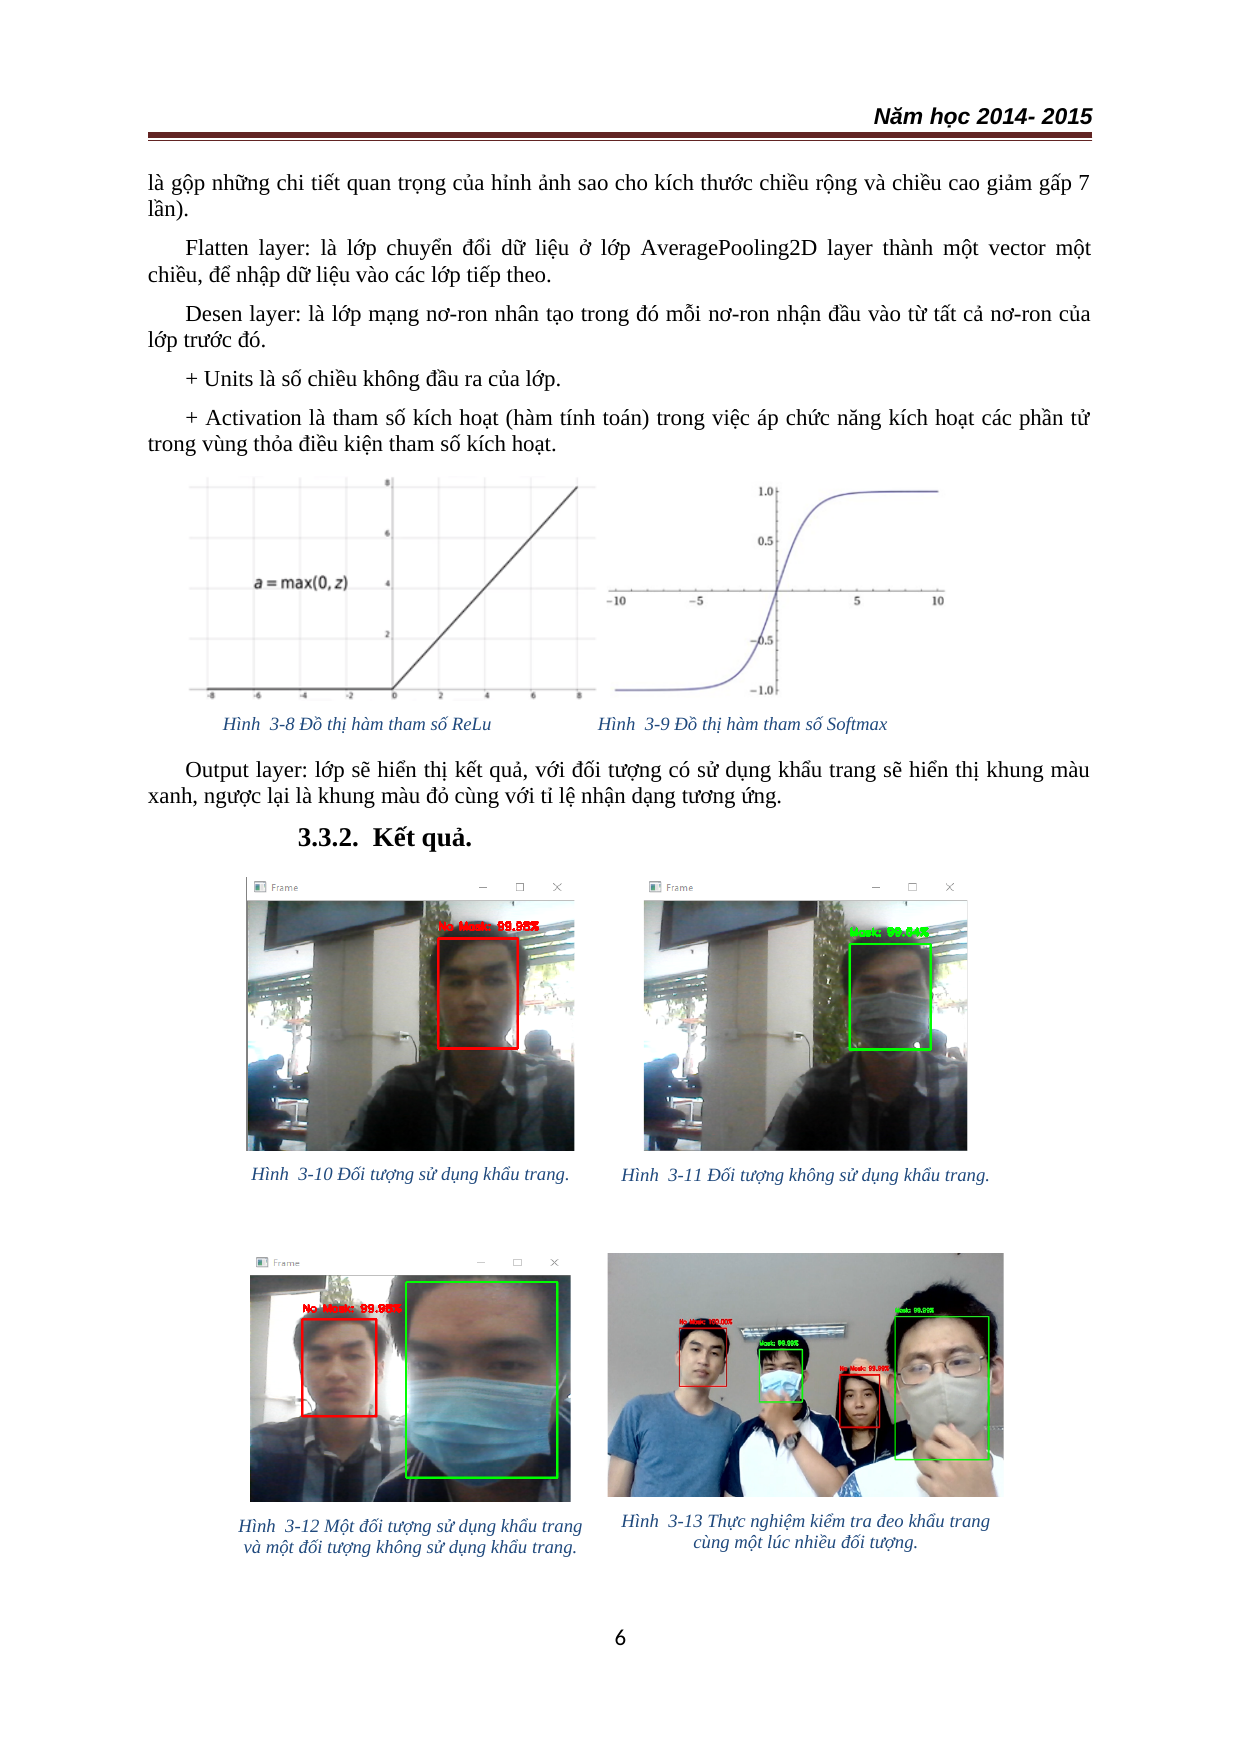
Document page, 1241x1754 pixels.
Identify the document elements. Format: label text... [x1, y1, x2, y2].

list Kết quả. [298, 821, 1092, 852]
picture [250, 1253, 571, 1502]
text Desen layer: là lớp mạng nơ-ron nhân tạo trong đó mỗi nơ-ron nhận đầu vào từ tất cả nơ-ron của lớp trước đó. [148, 299, 1092, 352]
text Flatten layer: là lớp chuyển đổi dữ liệu ở lớp AveragePooling2D layer thành một vector một chiều, để nhập dữ liệu vào các lớp tiếp theo. [148, 234, 1092, 287]
text + Units là số chiều không đầu ra của lớp. [148, 365, 1092, 391]
picture [246, 877, 575, 1151]
picture [643, 877, 968, 1151]
picture [607, 1253, 1004, 1497]
picture [606, 468, 948, 701]
text Output layer: lớp sẽ hiển thị kết quả, với đối tượng có sử dụng khẩu trang sẽ hiển thị khung màu xanh, ngược lại là khung màu đỏ cùng với tỉ lệ nhận dạng tương ứng. [148, 756, 1092, 808]
picture [185, 476, 602, 701]
text + Activation là tham số kích hoạt (hàm tính toán) trong việc áp chức năng kích hoạt các phần tử trong vùng thỏa điều kiện tham số kích hoạt. [148, 404, 1092, 456]
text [148, 169, 1092, 222]
